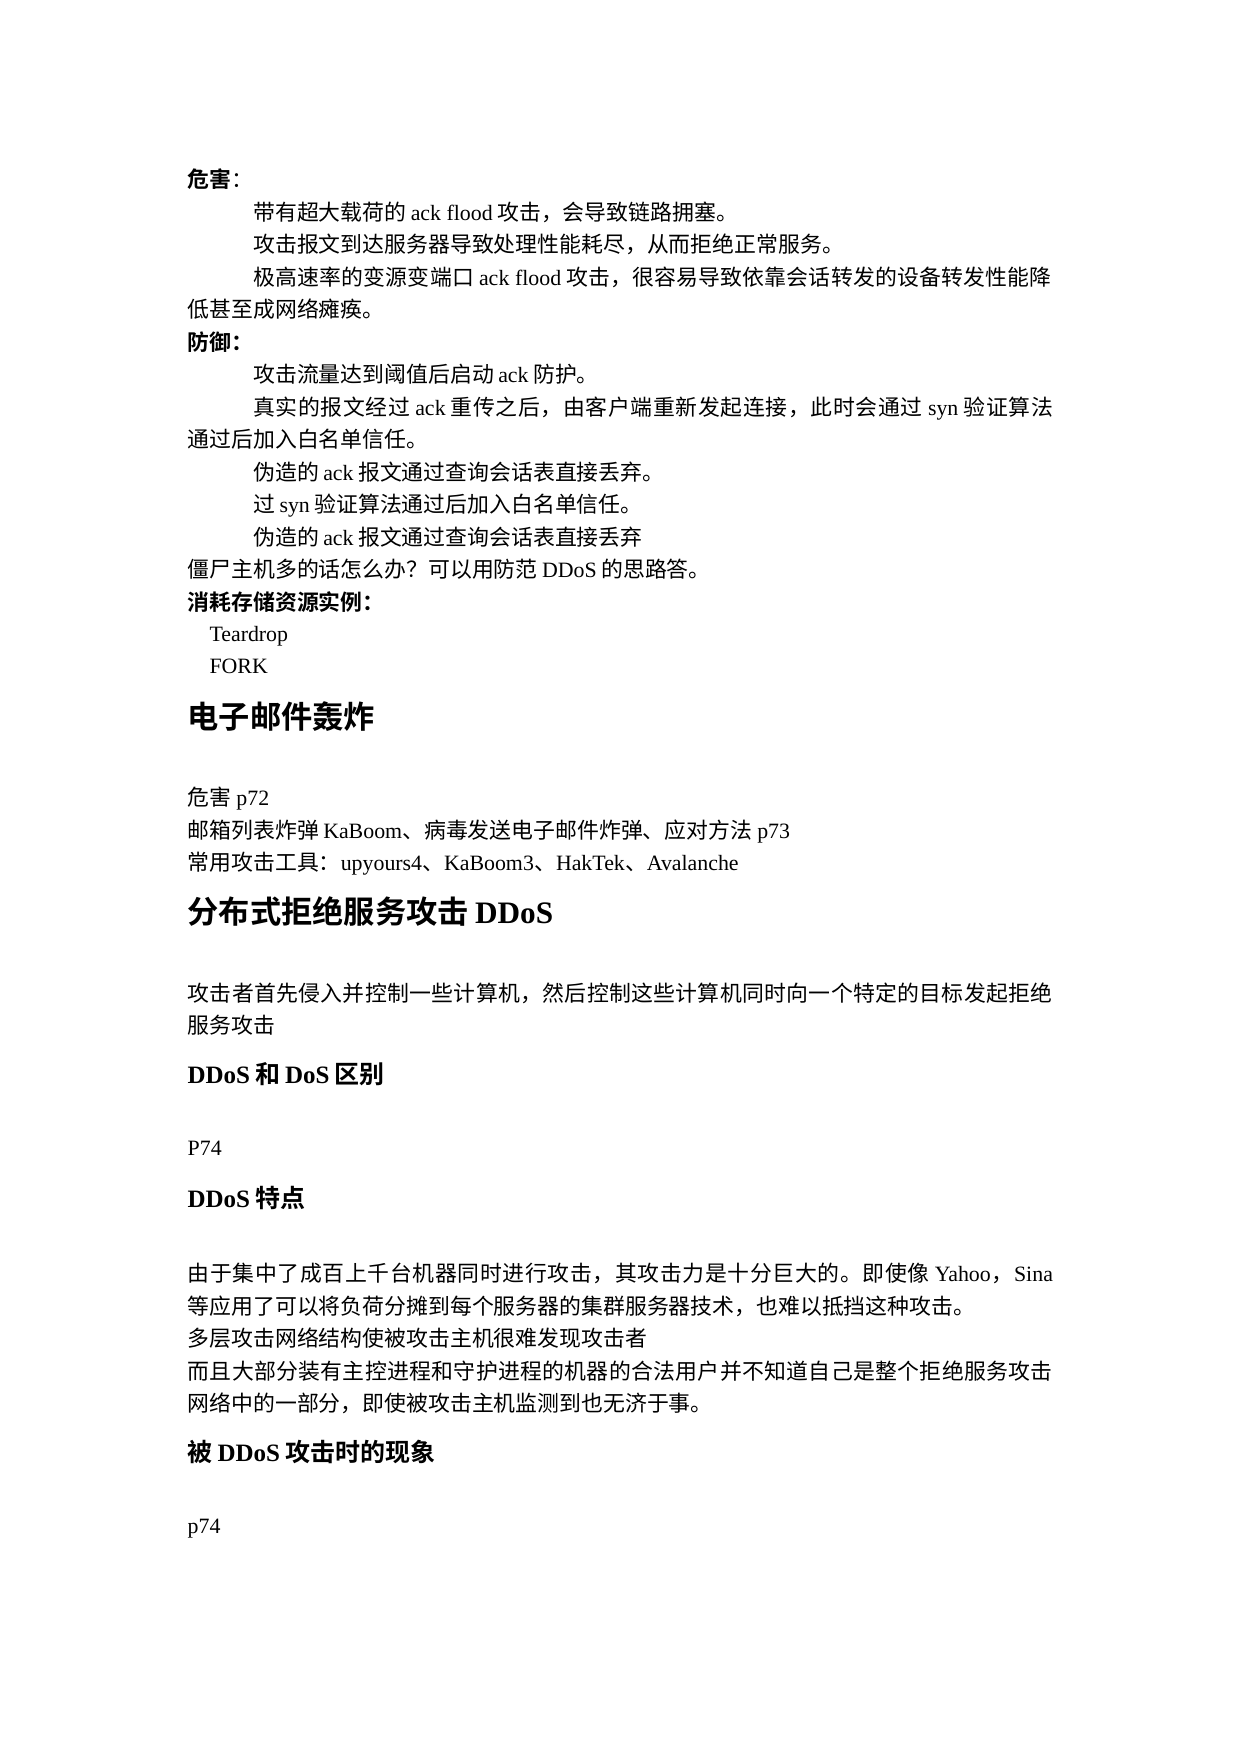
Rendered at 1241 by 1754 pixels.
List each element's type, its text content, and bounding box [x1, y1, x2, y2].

text 攻击者首先侵入并控制一些计算机，然后控制这些计算机同时向一个特定的目标发起拒绝服务攻击 [187, 975, 1053, 1040]
text 攻击报文到达服务器导致处理性能耗尽，从而拒绝正常服务。 [187, 227, 1053, 259]
text 由于集中了成百上千台机器同时进行攻击，其攻击力是十分巨大的。即使像Yahoo，Sina等应用了可以将负荷分摊到每个服务器的集群服务器技术，也难以抵挡这种攻击。 [187, 1256, 1053, 1321]
text 危害： [187, 162, 1053, 194]
text 极高速率的变源变端口ack flood攻击，很容易导致依靠会话转发的设备转发性能降低甚至成网络瘫痪。 [187, 259, 1053, 324]
text 而且大部分装有主控进程和守护进程的机器的合法用户并不知道自己是整个拒绝服务攻击网络中的一部分，即使被攻击主机监测到也无济于事。 [187, 1353, 1053, 1418]
text 真实的报文经过ack重传之后，由客户端重新发起连接，此时会通过syn验证算法通过后加入白名单信任。 [187, 389, 1053, 454]
text P74 [187, 1132, 1053, 1164]
text p74 [187, 1510, 1053, 1542]
subtitle DDoS和DoS区别 [187, 1040, 1053, 1105]
subtitle DDoS特点 [187, 1164, 1053, 1229]
subtitle 分布式拒绝服务攻击DDoS [187, 877, 1053, 942]
text 多层攻击网络结构使被攻击主机很难发现攻击者 [187, 1321, 1053, 1353]
subtitle 电子邮件轰炸 [187, 682, 1053, 747]
text 常用攻击工具：upyours4、KaBoom3、HakTek、Avalanche [187, 845, 1053, 877]
text 攻击流量达到阈值后启动ack防护。 [187, 357, 1053, 389]
text 带有超大载荷的ack flood攻击，会导致链路拥塞。 [187, 194, 1053, 227]
text 消耗存储资源实例： [187, 584, 1053, 617]
text Teardrop [209, 617, 1053, 649]
text 危害 p72 [187, 780, 1053, 812]
text 邮箱列表炸弹KaBoom、病毒发送电子邮件炸弹、应对方法 p73 [187, 812, 1053, 845]
text 伪造的ack报文通过查询会话表直接丢弃 [187, 519, 1053, 552]
text FORK [209, 649, 1053, 682]
text 僵尸主机多的话怎么办？可以用防范DDoS的思路答。 [187, 552, 1053, 584]
text 伪造的ack报文通过查询会话表直接丢弃。 [187, 454, 1053, 487]
text 防御： [187, 324, 1053, 357]
subtitle 被DDoS攻击时的现象 [187, 1418, 1053, 1483]
text 过syn验证算法通过后加入白名单信任。 [187, 487, 1053, 519]
